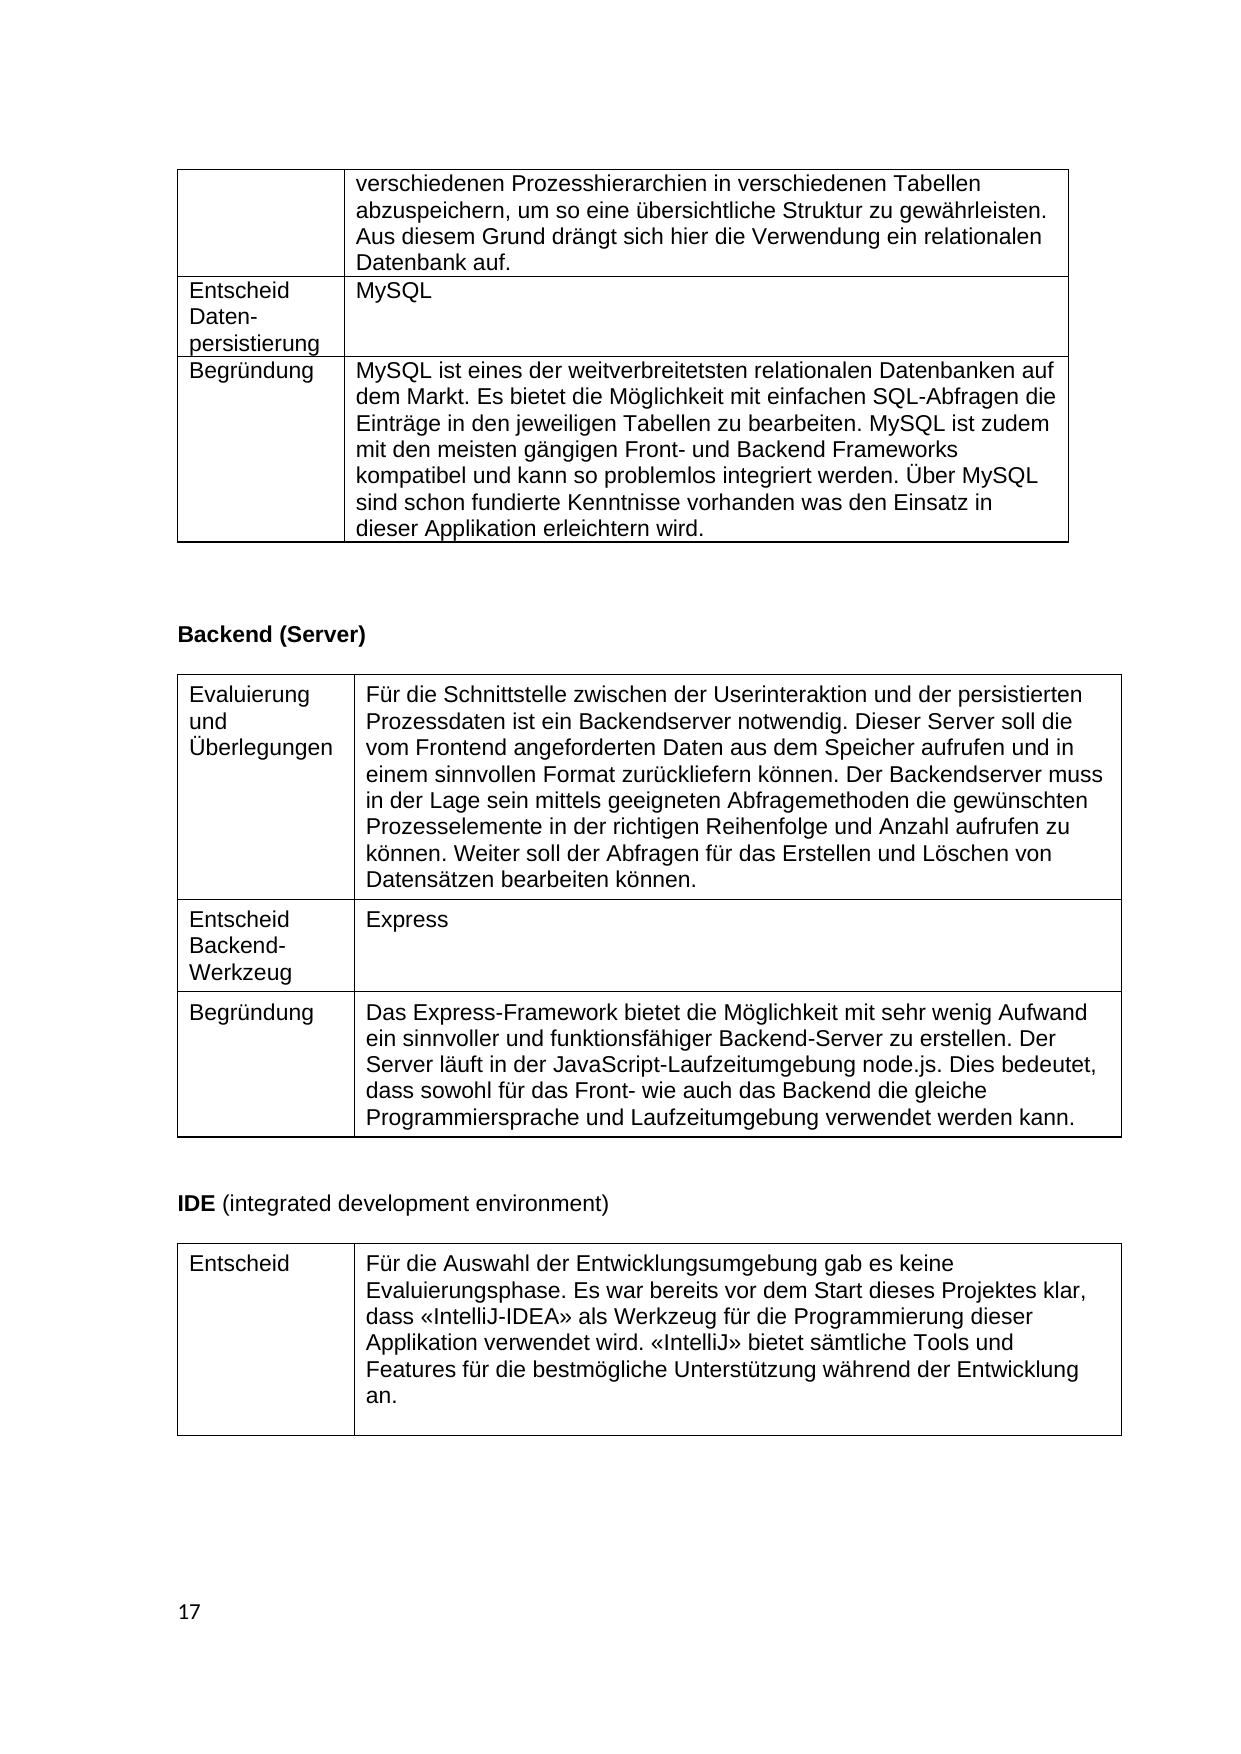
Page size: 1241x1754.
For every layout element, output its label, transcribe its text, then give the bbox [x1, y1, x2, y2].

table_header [178, 170, 344, 276]
table_cell Begründung [178, 357, 344, 541]
table_cell Express [355, 900, 1121, 991]
table_header Für die Schnittstelle zwischen der Userinteraktion und der persistierten Prozessdaten ist ein Backendserver notwendig. Dieser Server soll die vom Frontend angeforderten Daten aus dem Speicher aufrufen und in einem sinnvollen Format zurückliefern können. Der Backendserver muss in der Lage sein mittels geeigneten Abfragemethoden die gewünschten Prozesselemente in der richtigen Reihenfolge und Anzahl aufrufen zu können. Weiter soll der Abfragen für das Erstellen und Löschen von Datensätzen bearbeiten können. [355, 675, 1121, 898]
table_header Für die Auswahl der Entwicklungsumgebung gab es keine Evaluierungsphase. Es war bereits vor dem Start dieses Projektes klar, dass «IntelliJ-IDEA» als Werkzeug für die Programmierung dieser Applikation verwendet wird. «IntelliJ» bietet sämtliche Tools und Features für die bestmögliche Unterstützung während der Entwicklung an. [355, 1244, 1121, 1435]
table_cell Das Express-Framework bietet die Möglichkeit mit sehr wenig Aufwand ein sinnvoller und funktionsfähiger Backend-Server zu erstellen. Der Server läuft in der JavaScript-Laufzeitumgebung node.js. Dies bedeutet, dass sowohl für das Front- wie auch das Backend die gleiche Programmiersprache und Laufzeitumgebung verwendet werden kann. [355, 992, 1121, 1136]
table_cell Entscheid Daten-persistierung [178, 277, 344, 356]
table_cell Begründung [178, 992, 354, 1136]
text IDE (integrated development environment) [177, 1190, 1122, 1217]
text Backend (Server) [177, 621, 1122, 648]
table_cell MySQL ist eines der weitverbreitetsten relationalen Datenbanken auf dem Markt. Es bietet die Möglichkeit mit einfachen SQL-Abfragen die Einträge in den jeweiligen Tabellen zu bearbeiten. MySQL ist zudem mit den meisten gängigen Front- und Backend Frameworks kompatibel und kann so problemlos integriert werden. Über MySQL sind schon fundierte Kenntnisse vorhanden was den Einsatz in dieser Applikation erleichtern wird. [345, 357, 1068, 541]
table_cell MySQL [345, 277, 1068, 356]
table_header Entscheid [178, 1244, 354, 1435]
table_cell Entscheid Backend-Werkzeug [178, 900, 354, 991]
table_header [345, 170, 1068, 276]
table_header Evaluierung und Überlegungen [178, 675, 354, 898]
